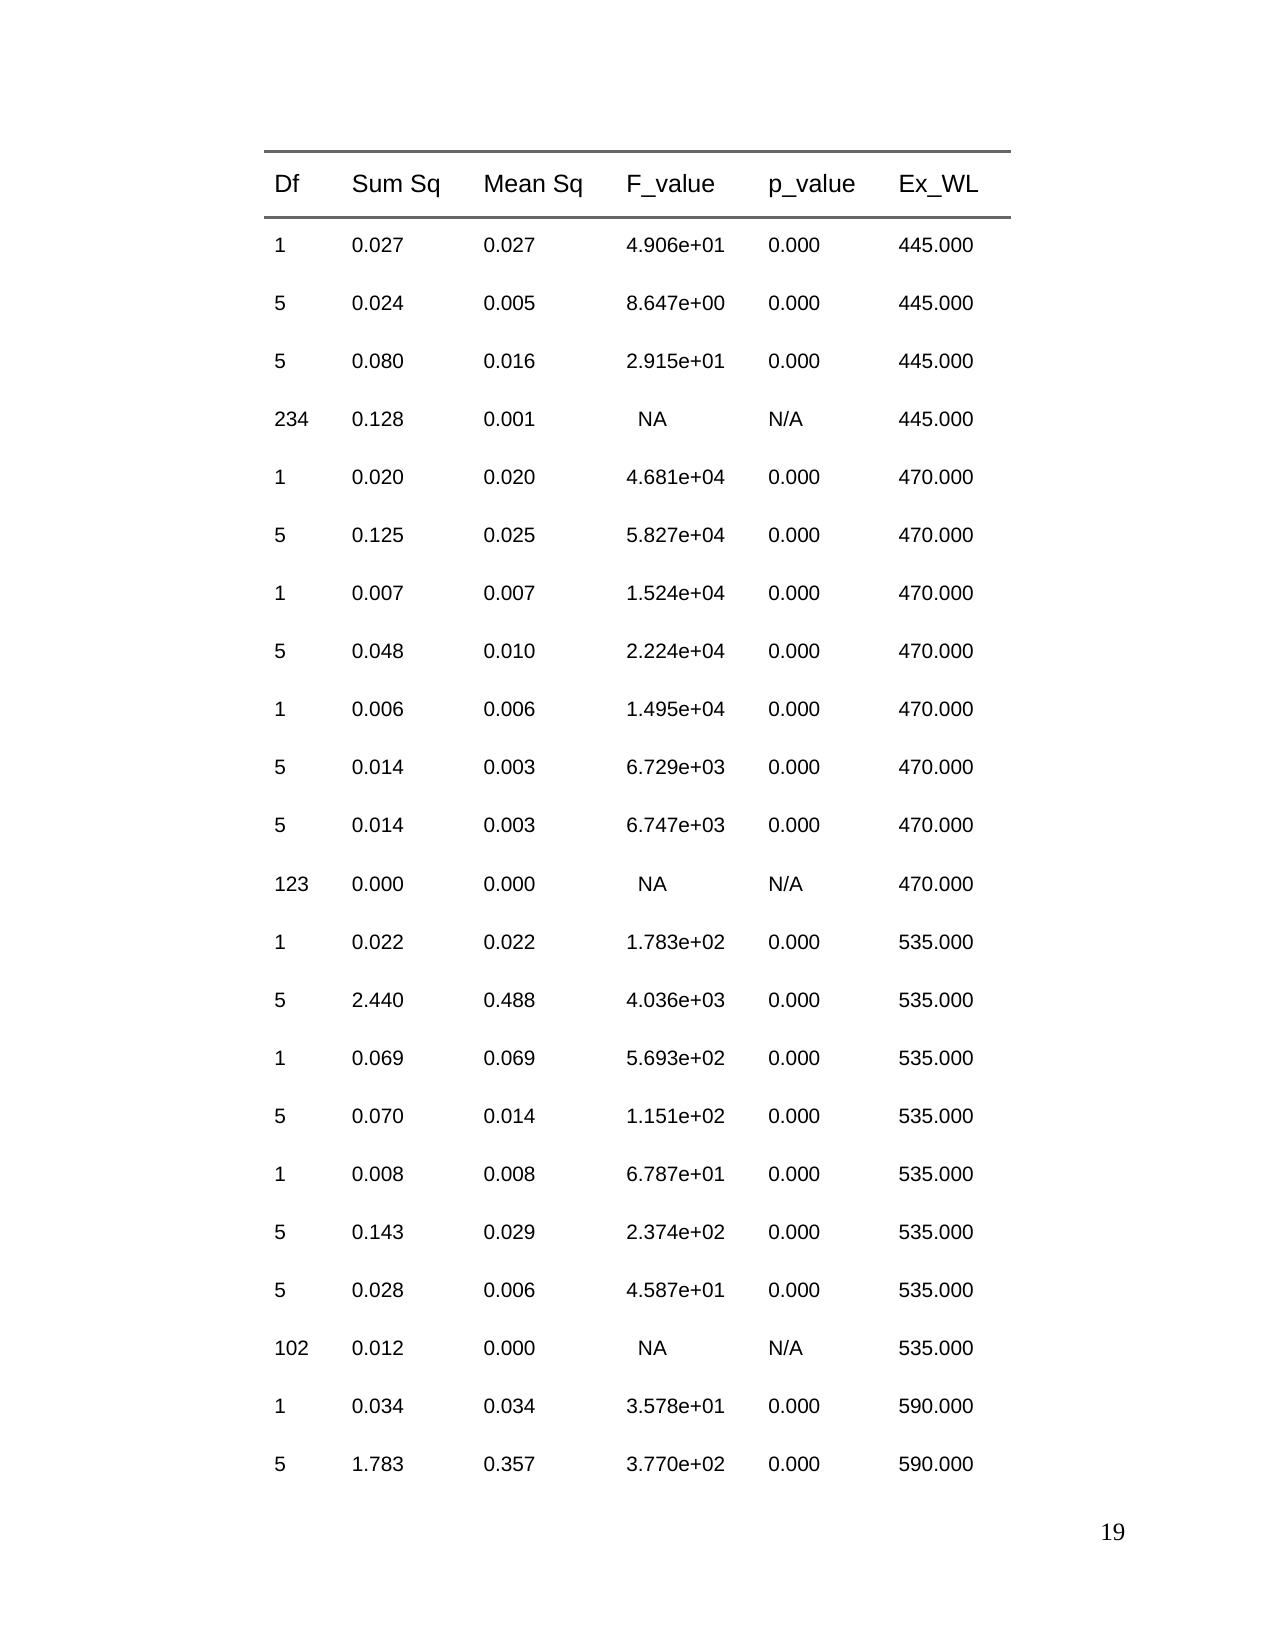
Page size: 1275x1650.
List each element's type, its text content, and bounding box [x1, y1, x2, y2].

table_cell 0.005 [473, 274, 616, 332]
table_cell 445.000 [888, 274, 1011, 332]
table_cell 2.915e+01 [616, 332, 758, 390]
table_cell 1 [264, 1029, 341, 1087]
table_cell 535.000 [888, 1145, 1011, 1203]
table_cell N/A [758, 1319, 888, 1377]
table_header Mean Sq [473, 153, 616, 216]
table_cell 1 [264, 913, 341, 971]
table_cell 535.000 [888, 1203, 1011, 1261]
table_cell 5 [264, 332, 341, 390]
table_cell 0.020 [473, 448, 616, 506]
table_cell 470.000 [888, 854, 1011, 913]
table_cell 1 [264, 1377, 341, 1435]
table_cell 0.000 [758, 274, 888, 332]
table_cell 0.000 [758, 1261, 888, 1319]
table_header Df [264, 153, 341, 216]
table_cell 0.028 [341, 1261, 473, 1319]
table_cell 470.000 [888, 622, 1011, 680]
table_cell 5 [264, 1435, 341, 1493]
table_cell 0.000 [758, 1087, 888, 1145]
table_cell 590.000 [888, 1435, 1011, 1493]
table_cell 0.008 [473, 1145, 616, 1203]
table_cell 2.440 [341, 971, 473, 1029]
table_cell 1 [264, 219, 341, 274]
table_cell 0.014 [341, 796, 473, 854]
table_cell 590.000 [888, 1377, 1011, 1435]
table_cell 1 [264, 448, 341, 506]
table_cell 1.783e+02 [616, 913, 758, 971]
table_cell NA [616, 1319, 758, 1377]
table_cell 6.787e+01 [616, 1145, 758, 1203]
table_cell 0.048 [341, 622, 473, 680]
table_cell 0.000 [758, 738, 888, 796]
table_cell 0.014 [341, 738, 473, 796]
table_cell 0.006 [473, 1261, 616, 1319]
table_cell 0.024 [341, 274, 473, 332]
table_cell 0.143 [341, 1203, 473, 1261]
table_cell 1 [264, 1145, 341, 1203]
table_cell 470.000 [888, 448, 1011, 506]
table_cell 0.125 [341, 506, 473, 564]
table_cell 470.000 [888, 680, 1011, 738]
table_cell NA [616, 390, 758, 448]
table_cell 0.080 [341, 332, 473, 390]
table_cell 0.007 [341, 564, 473, 622]
table_cell 3.578e+01 [616, 1377, 758, 1435]
table_cell 0.000 [758, 506, 888, 564]
table_cell 0.000 [758, 1145, 888, 1203]
table_cell 5.693e+02 [616, 1029, 758, 1087]
table_cell 5 [264, 1261, 341, 1319]
table_cell 2.374e+02 [616, 1203, 758, 1261]
table_cell 123 [264, 854, 341, 913]
table_cell 4.681e+04 [616, 448, 758, 506]
table_cell 445.000 [888, 332, 1011, 390]
table_cell 5 [264, 971, 341, 1029]
table_cell 535.000 [888, 1087, 1011, 1145]
table_cell 0.000 [758, 622, 888, 680]
table_cell 0.027 [341, 219, 473, 274]
table_cell 8.647e+00 [616, 274, 758, 332]
table_cell 0.000 [758, 796, 888, 854]
table_cell 234 [264, 390, 341, 448]
table_cell 0.006 [473, 680, 616, 738]
table_cell 0.003 [473, 738, 616, 796]
table_cell 470.000 [888, 506, 1011, 564]
table_cell 0.006 [341, 680, 473, 738]
table_cell 5 [264, 1203, 341, 1261]
table_cell 470.000 [888, 796, 1011, 854]
table_cell 0.000 [758, 1435, 888, 1493]
table_cell 0.069 [341, 1029, 473, 1087]
table_cell 1 [264, 564, 341, 622]
table_cell 0.000 [758, 564, 888, 622]
table_cell 0.000 [473, 1319, 616, 1377]
table_cell N/A [758, 854, 888, 913]
table_cell 0.128 [341, 390, 473, 448]
table_cell 6.729e+03 [616, 738, 758, 796]
table_cell 0.029 [473, 1203, 616, 1261]
table_cell 0.000 [758, 448, 888, 506]
table_cell 0.008 [341, 1145, 473, 1203]
table_cell 1.524e+04 [616, 564, 758, 622]
table_cell 445.000 [888, 219, 1011, 274]
table_cell 0.034 [341, 1377, 473, 1435]
table_header p_value [758, 153, 888, 216]
table_cell 0.020 [341, 448, 473, 506]
table_cell 0.000 [758, 1377, 888, 1435]
table_cell 4.906e+01 [616, 219, 758, 274]
table_cell 535.000 [888, 1029, 1011, 1087]
table_cell 0.000 [758, 1029, 888, 1087]
table_cell N/A [758, 390, 888, 448]
table_cell 5 [264, 274, 341, 332]
table_cell 0.001 [473, 390, 616, 448]
table_cell 0.000 [758, 971, 888, 1029]
table_cell 0.027 [473, 219, 616, 274]
table_cell 0.016 [473, 332, 616, 390]
table_cell 0.034 [473, 1377, 616, 1435]
table_cell 0.000 [341, 854, 473, 913]
table_cell 2.224e+04 [616, 622, 758, 680]
table_cell 470.000 [888, 738, 1011, 796]
table_header F_value [616, 153, 758, 216]
table_cell 535.000 [888, 971, 1011, 1029]
table_cell 5 [264, 506, 341, 564]
table_cell 4.036e+03 [616, 971, 758, 1029]
table_cell 0.000 [758, 913, 888, 971]
table_cell 535.000 [888, 1319, 1011, 1377]
table_cell 1.495e+04 [616, 680, 758, 738]
table_cell 6.747e+03 [616, 796, 758, 854]
table_cell 535.000 [888, 1261, 1011, 1319]
table_cell 0.357 [473, 1435, 616, 1493]
table_cell 0.000 [758, 332, 888, 390]
table_cell 0.000 [758, 680, 888, 738]
table_cell 0.070 [341, 1087, 473, 1145]
table_cell 0.007 [473, 564, 616, 622]
table_cell 4.587e+01 [616, 1261, 758, 1319]
table_cell 0.000 [758, 219, 888, 274]
table_cell 0.010 [473, 622, 616, 680]
table_cell 102 [264, 1319, 341, 1377]
table_cell 470.000 [888, 564, 1011, 622]
table_cell 5 [264, 796, 341, 854]
table_header Ex_WL [888, 153, 1011, 216]
table_cell 535.000 [888, 913, 1011, 971]
table_cell 5.827e+04 [616, 506, 758, 564]
table_cell 3.770e+02 [616, 1435, 758, 1493]
table_cell 5 [264, 1087, 341, 1145]
table_cell 0.025 [473, 506, 616, 564]
table_cell 1.783 [341, 1435, 473, 1493]
table_header Sum Sq [341, 153, 473, 216]
table_cell 0.012 [341, 1319, 473, 1377]
table_cell 0.000 [758, 1203, 888, 1261]
table_cell 1.151e+02 [616, 1087, 758, 1145]
table_cell 0.003 [473, 796, 616, 854]
table_cell 0.000 [473, 854, 616, 913]
table_cell 5 [264, 622, 341, 680]
table_cell 445.000 [888, 390, 1011, 448]
table_cell 0.488 [473, 971, 616, 1029]
table_cell 0.069 [473, 1029, 616, 1087]
table_cell NA [616, 854, 758, 913]
table_cell 0.022 [473, 913, 616, 971]
table_cell 1 [264, 680, 341, 738]
table_cell 0.022 [341, 913, 473, 971]
table_cell 0.014 [473, 1087, 616, 1145]
table_cell 5 [264, 738, 341, 796]
